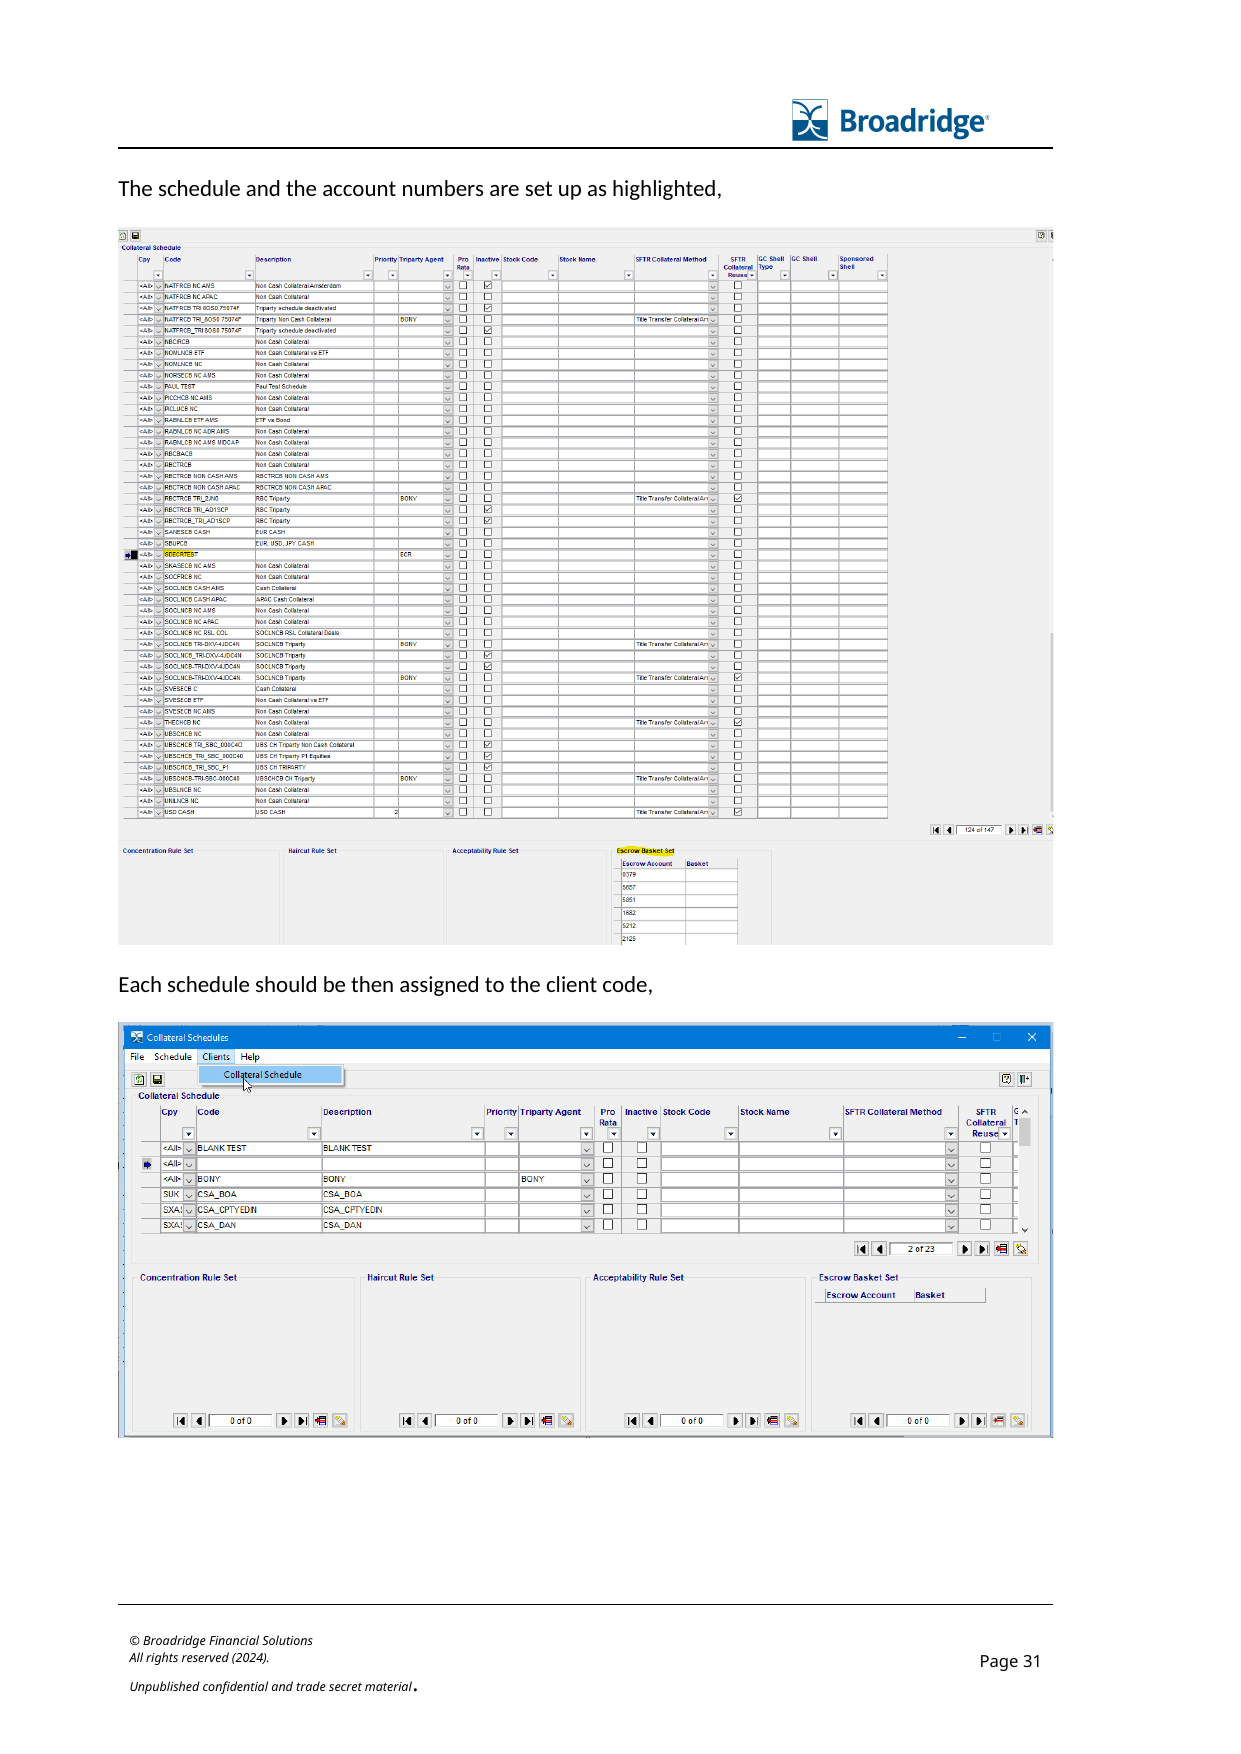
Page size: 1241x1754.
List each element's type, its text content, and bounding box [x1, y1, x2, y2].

text The schedule and the account numbers are set up as highlighted, [118, 174, 1053, 202]
text Each schedule should be then assigned to the client code, [118, 970, 1053, 998]
picture [118, 227, 1054, 945]
picture [118, 1022, 1054, 1438]
picture [792, 98, 990, 142]
